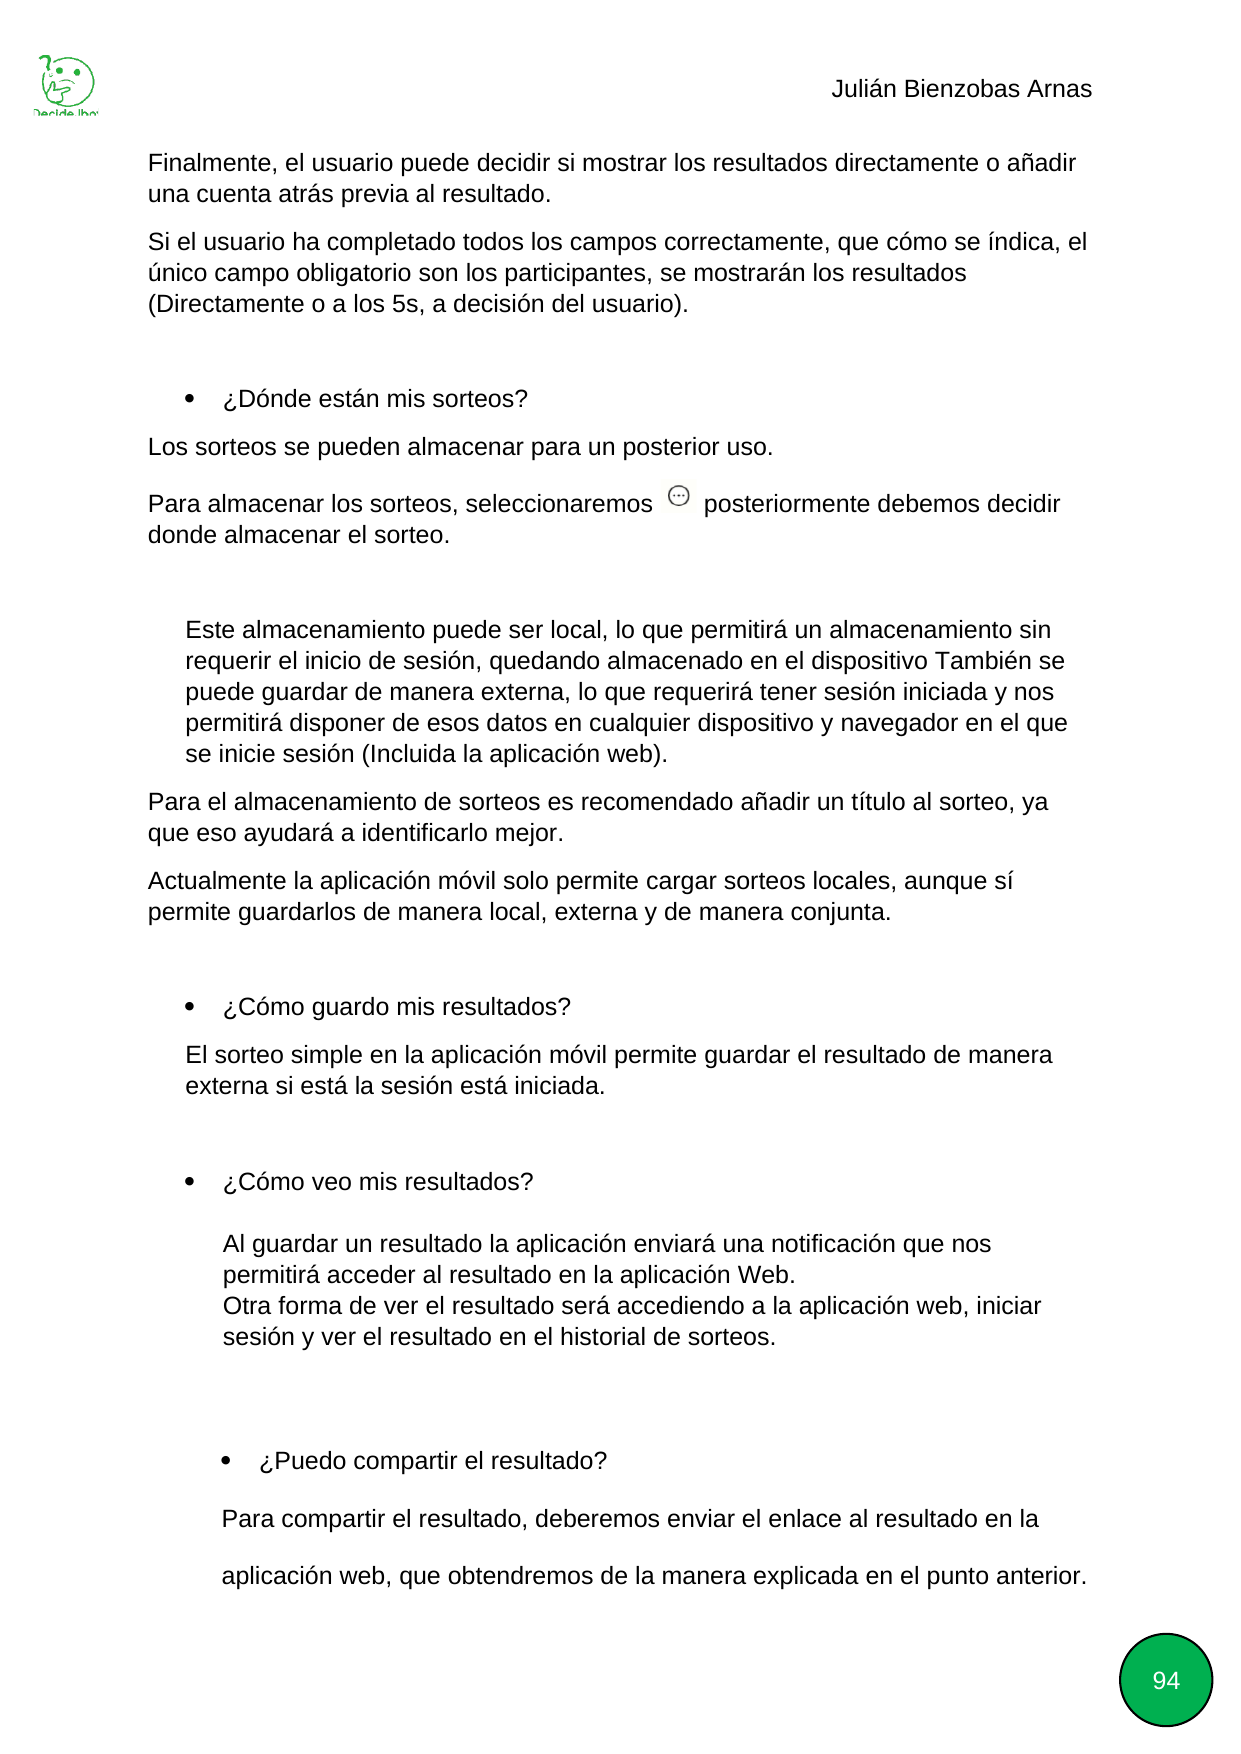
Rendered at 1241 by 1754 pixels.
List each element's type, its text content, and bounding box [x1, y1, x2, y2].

list ¿Cómo veo mis resultados? [185, 1167, 1092, 1196]
list Otra forma de ver el resultado será accediendo a la aplicación web, iniciar sesión y ver el resultado en el historial de sorteos. [223, 1291, 1092, 1351]
picture [660, 479, 697, 513]
text Para almacenar los sorteos, seleccionaremos posteriormente debemos decidir donde almacenar el sorteo. [148, 479, 1092, 549]
picture [32, 55, 99, 114]
list ¿Dónde están mis sorteos? [185, 384, 1092, 413]
text Para el almacenamiento de sorteos es recomendado añadir un título al sorteo, ya que eso ayudará a identificarlo mejor. [148, 787, 1092, 847]
text Si el usuario ha completado todos los campos correctamente, que cómo se índica, el único campo obligatorio son los participantes, se mostrarán los resultados (Directamente o a los 5s, a decisión del usuario). [148, 226, 1092, 317]
text El sorteo simple en la aplicación móvil permite guardar el resultado de manera externa si está la sesión está iniciada. [185, 1040, 1092, 1100]
text Actualmente la aplicación móvil solo permite cargar sorteos locales, aunque sí permite guardarlos de manera local, externa y de manera conjunta. [148, 866, 1092, 926]
text Este almacenamiento puede ser local, lo que permitirá un almacenamiento sin requerir el inicio de sesión, quedando almacenado en el dispositivo También se puede guardar de manera externa, lo que requerirá tener sesión iniciada y nos permitirá disponer de esos datos en cualquier dispositivo y navegador en el que se inicie sesión (Incluida la aplicación web). [185, 615, 1092, 768]
list ¿Cómo guardo mis resultados? [185, 992, 1092, 1021]
list Al guardar un resultado la aplicación enviará una notificación que nos permitirá acceder al resultado en la aplicación Web. [223, 1229, 1092, 1289]
text Finalmente, el usuario puede decidir si mostrar los resultados directamente o añadir una cuenta atrás previa al resultado. [148, 148, 1092, 207]
text Los sorteos se pueden almacenar para un posterior uso. [148, 432, 1092, 461]
list ¿Puedo compartir el resultado? [221, 1446, 1092, 1475]
list Para compartir el resultado, deberemos enviar el enlace al resultado en la aplicación web, que obtendremos de la manera explicada en el punto anterior. [221, 1504, 1092, 1590]
